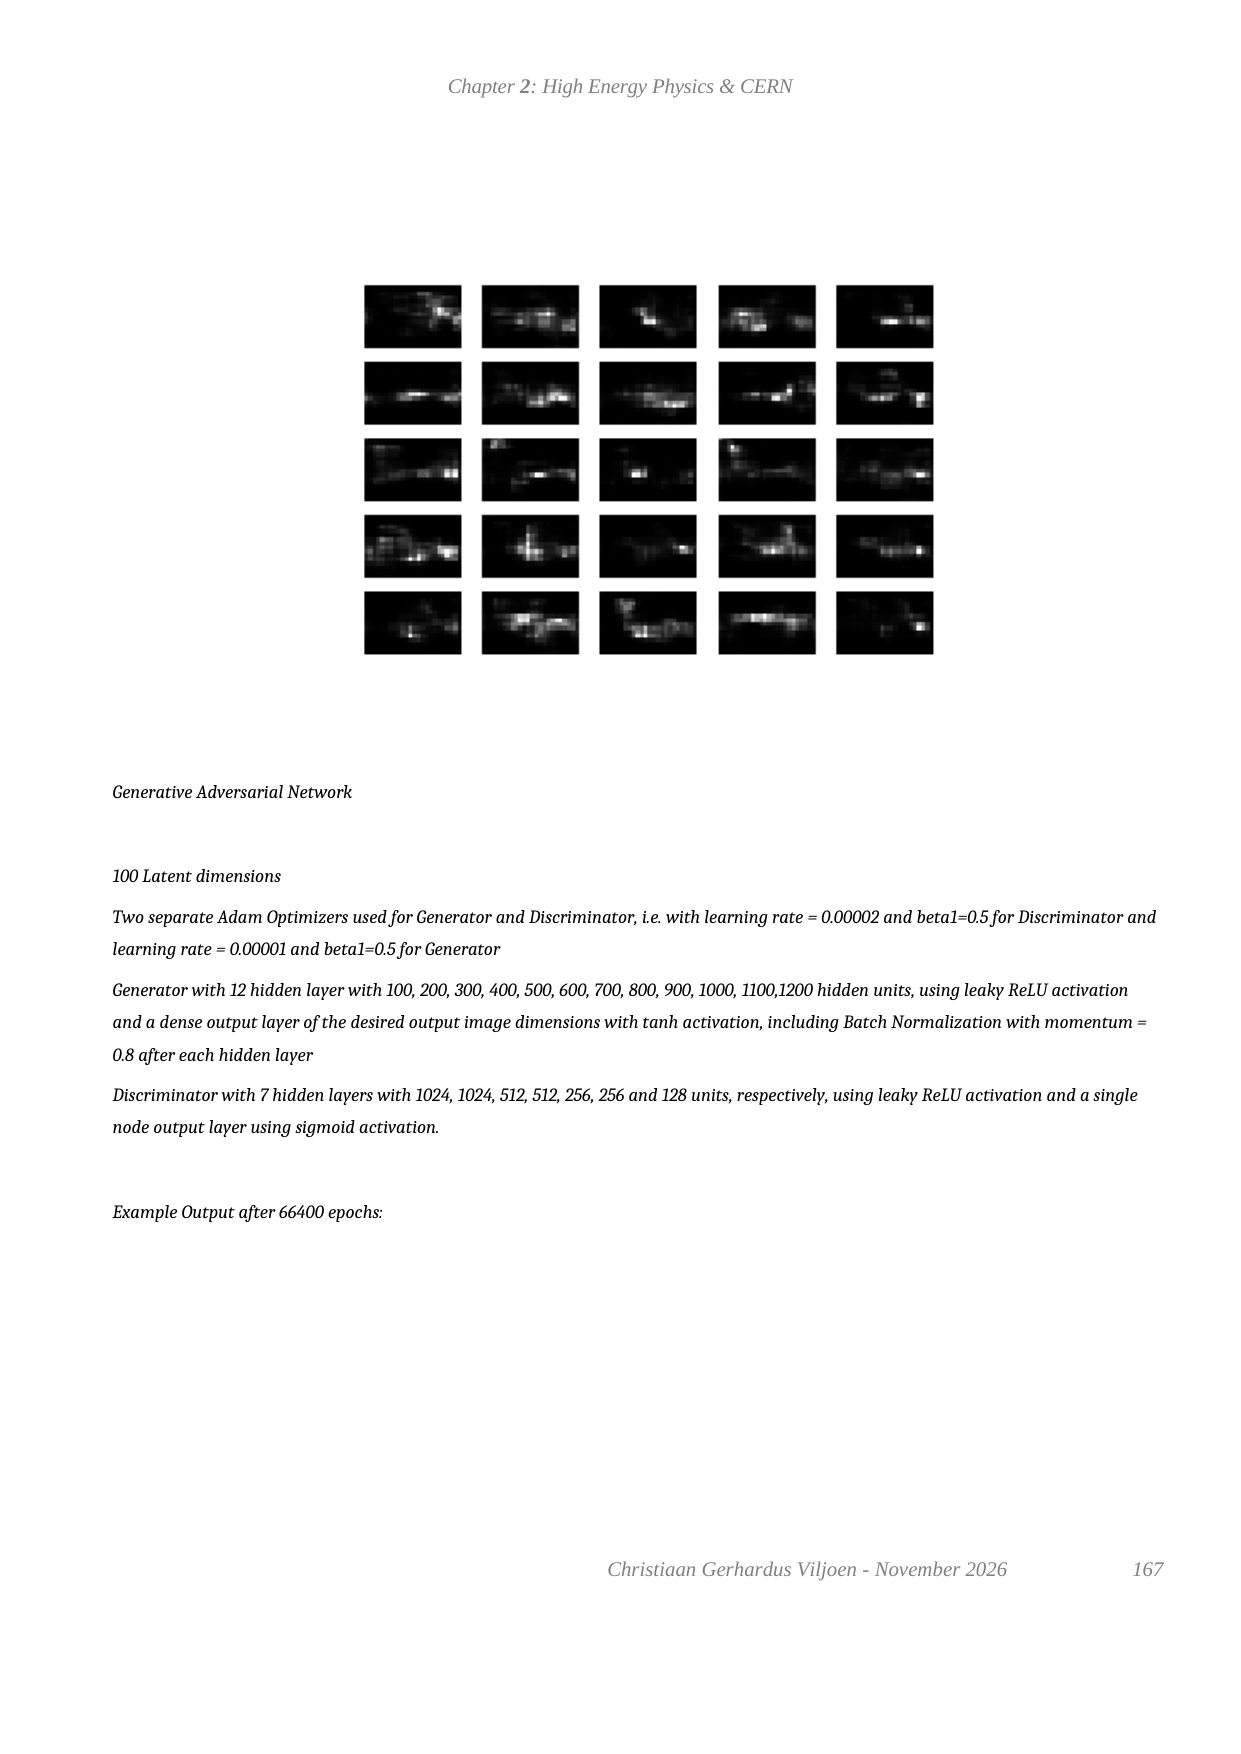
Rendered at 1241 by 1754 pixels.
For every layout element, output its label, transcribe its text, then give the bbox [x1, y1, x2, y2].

text Discriminator with 7 hidden layers with 1024, 1024, 512, 512, 256, 256 and 128 units, respectively, using leaky ReLU activation and a single node output layer using sigmoid activation. [112, 1085, 1165, 1139]
text Two separate Adam Optimizers used for Generator and Discriminator, i.e. with learning rate = 0.00002 and beta1=0.5 for Discriminator and learning rate = 0.00001 and beta1=0.5 for Generator [112, 907, 1165, 961]
text Generator with 12 hidden layer with 100, 200, 300, 400, 500, 600, 700, 800, 900, 1000, 1100,1200 hidden units, using leaky ReLU activation and a dense output layer of the desired output image dimensions with tanh activation, including Batch Normalization with momentum = 0.8 after each hidden layer [112, 979, 1165, 1066]
picture [271, 226, 1007, 716]
text Example Output after 66400 epochs: [112, 1202, 1165, 1223]
text 100 Latent dimensions [112, 866, 1165, 888]
text Generative Adversarial Network [112, 781, 1165, 803]
